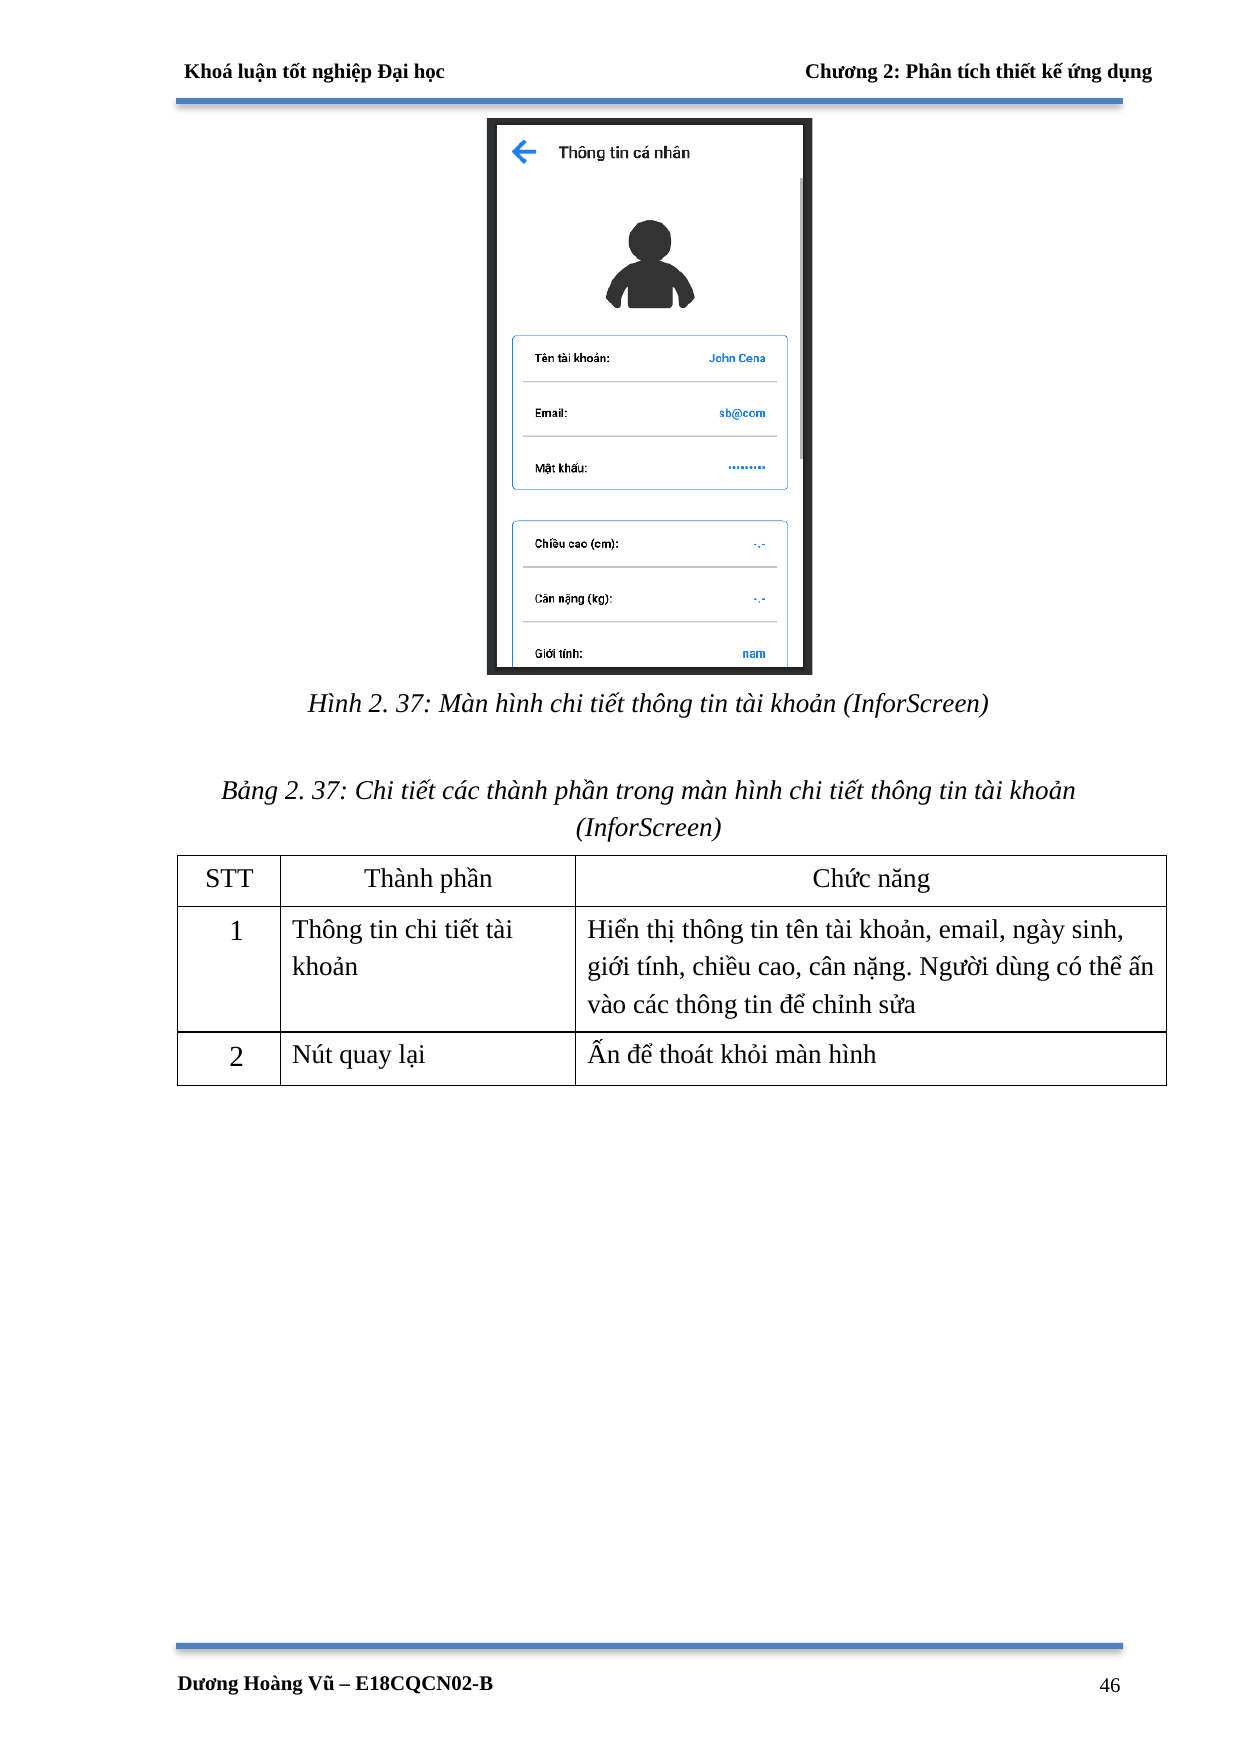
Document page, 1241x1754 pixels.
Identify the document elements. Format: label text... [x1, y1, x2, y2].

text Hình 2. 37: Màn hình chi tiết thông tin tài khoản (InforScreen) [177, 687, 1122, 718]
table_cell Hiển thị thông tin tên tài khoản, email, ngày sinh, giới tính, chiều cao, cân nặng. Người dùng có thể ấn vào các thông tin để chỉnh sửa [576, 907, 1166, 1031]
picture [486, 118, 813, 675]
table_header Chức năng [576, 856, 1166, 906]
table_header Thành phần [281, 856, 575, 906]
table_cell [178, 1033, 280, 1084]
text Bảng 2. 37: Chi tiết các thành phần trong màn hình chi tiết thông tin tài khoản (InforScreen) [177, 774, 1122, 843]
table_cell Nút quay lại [281, 1033, 575, 1084]
table_cell Thông tin chi tiết tài khoản [281, 907, 575, 1031]
table_cell [178, 907, 280, 1031]
table_cell Ấn để thoát khỏi màn hình [576, 1033, 1166, 1084]
table_header STT [178, 856, 280, 906]
